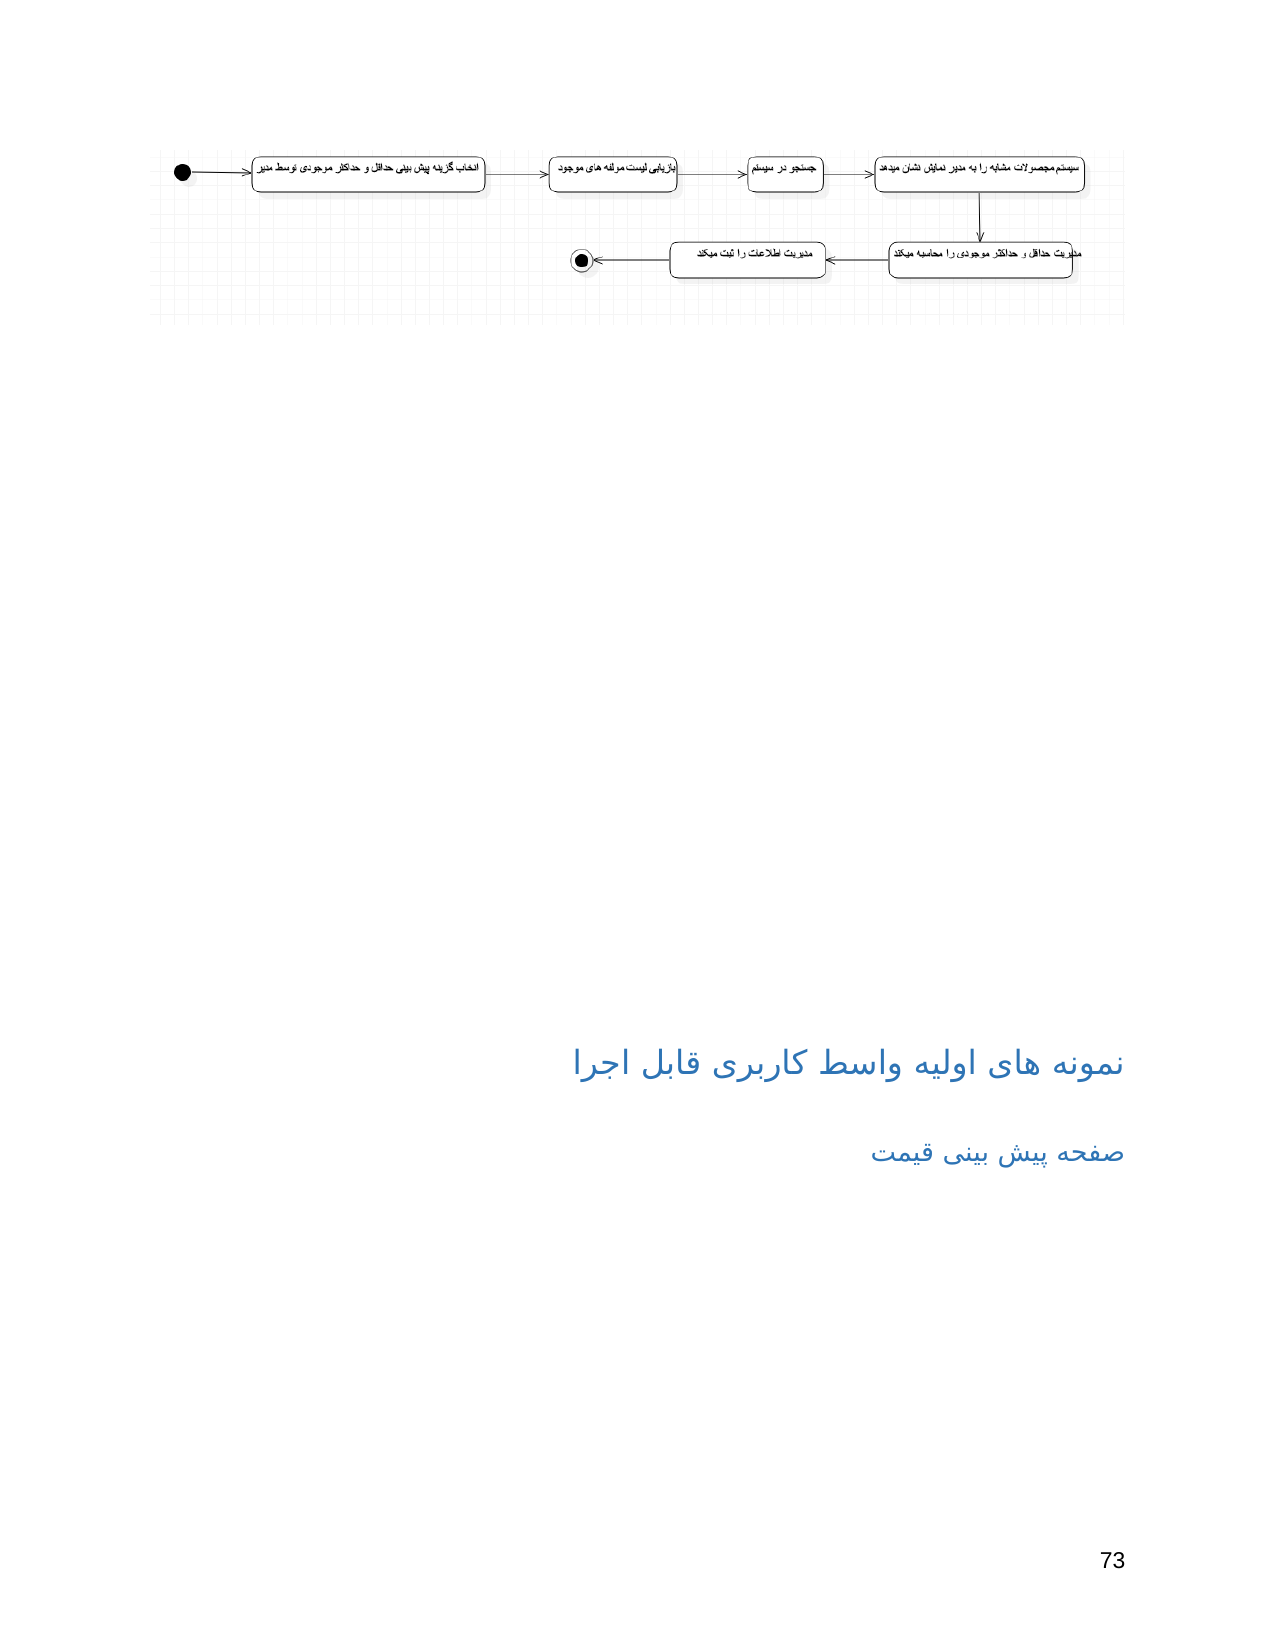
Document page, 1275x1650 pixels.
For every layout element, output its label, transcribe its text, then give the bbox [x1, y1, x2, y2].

subtitle صفحه پیش بینی قیمت [150, 1136, 1125, 1168]
subtitle نمونه های اولیه واسط کاربری قابل اجرا [150, 1044, 1125, 1083]
picture [150, 150, 1125, 325]
